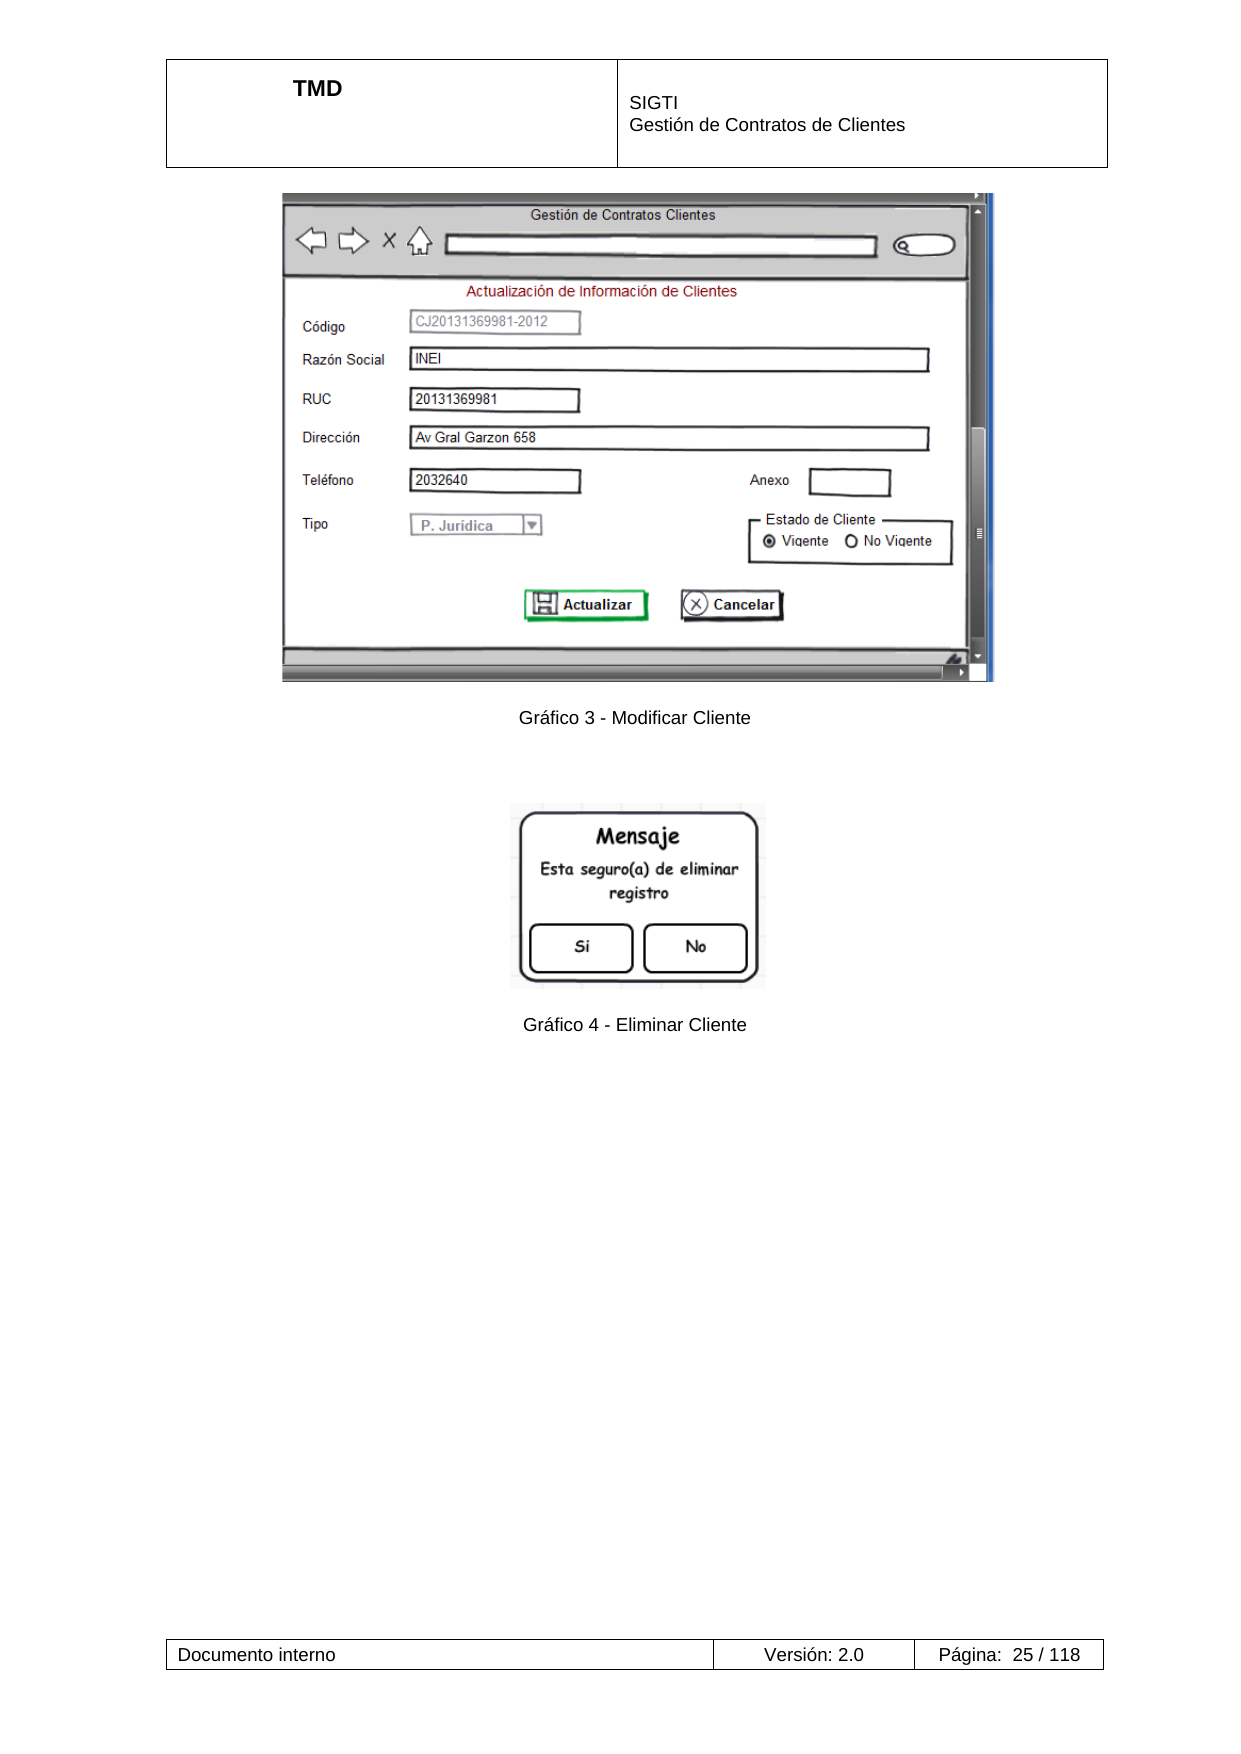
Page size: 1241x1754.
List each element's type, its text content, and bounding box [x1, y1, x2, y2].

list Gráfico 4 - Eliminar Cliente [177, 1013, 1092, 1035]
picture [282, 193, 995, 682]
picture [510, 803, 766, 989]
list Gráfico 3 - Modificar Cliente [177, 706, 1092, 728]
